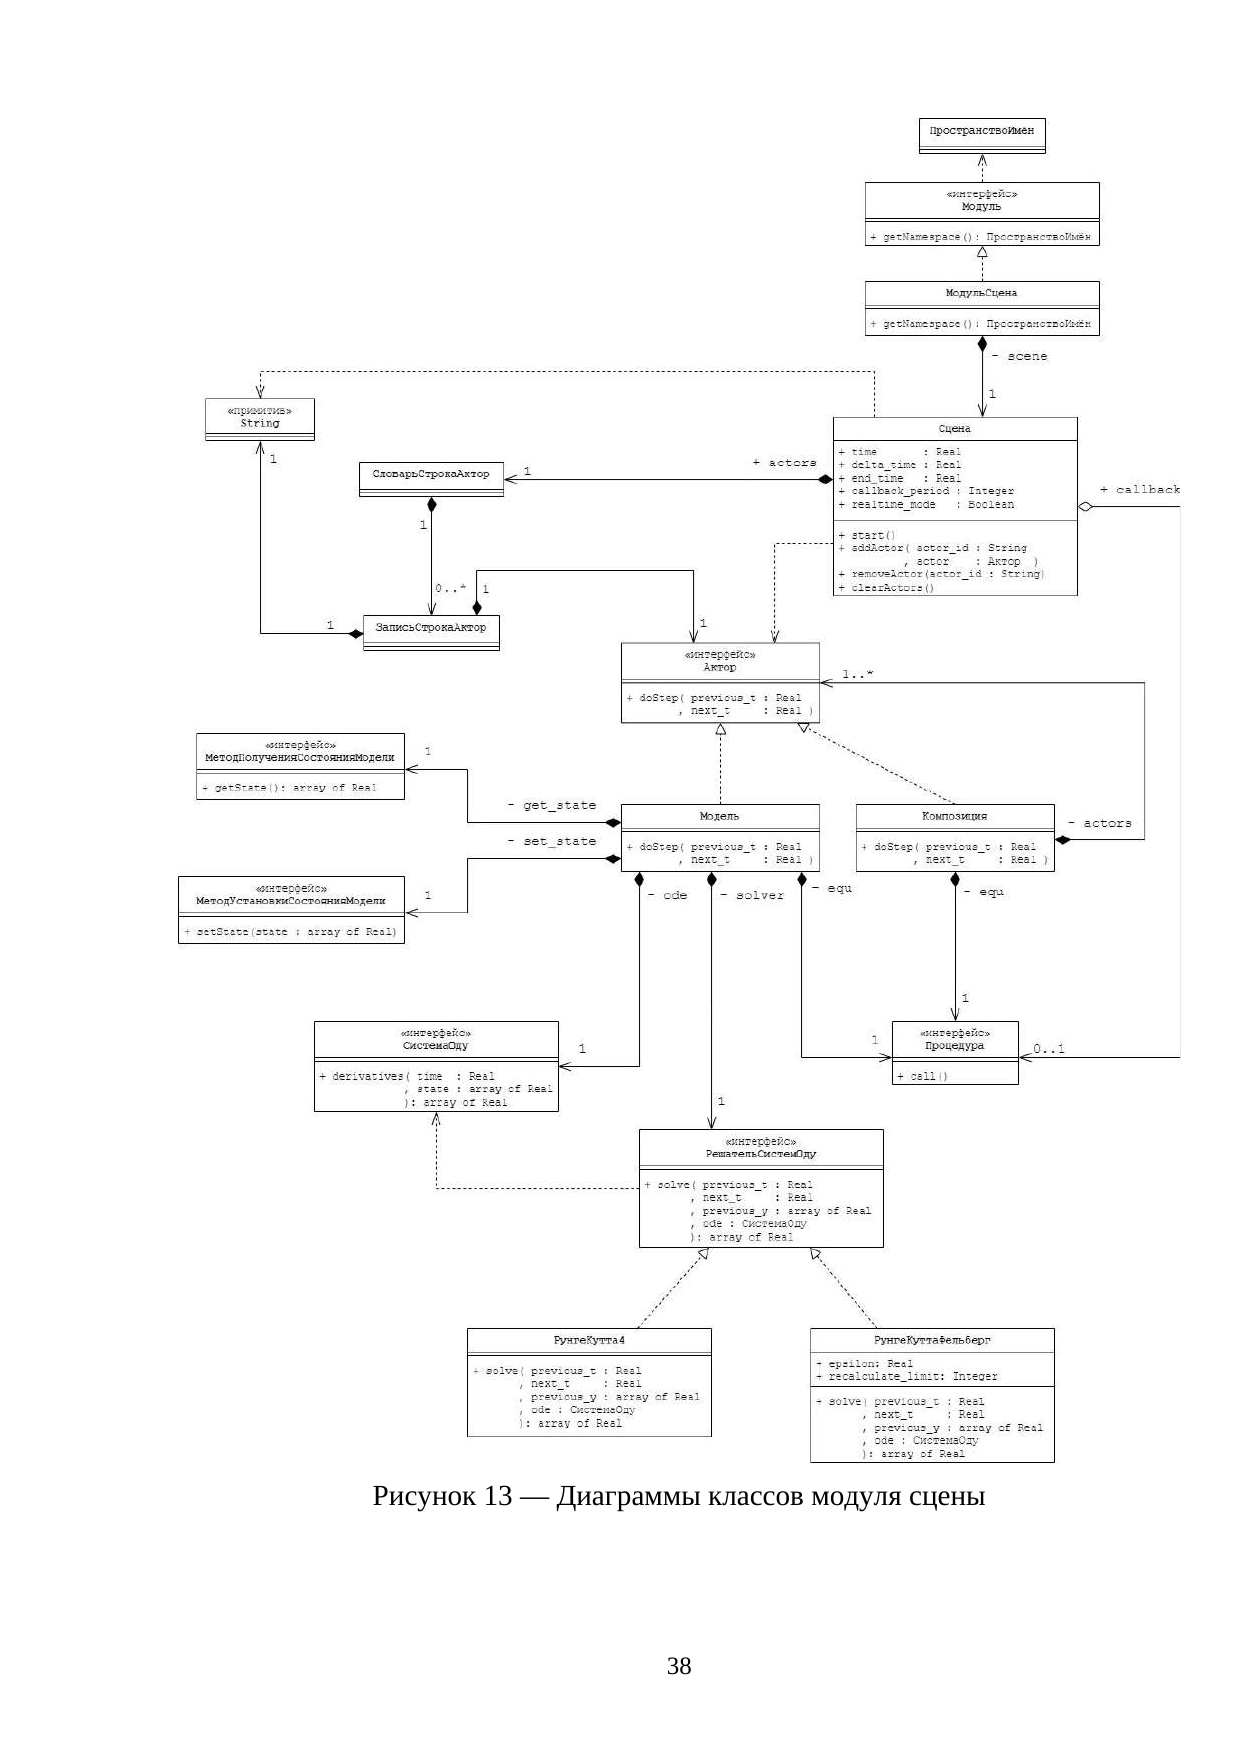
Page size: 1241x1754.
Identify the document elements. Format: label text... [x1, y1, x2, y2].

text Рисунок 13 — Диаграммы классов модуля сцены [177, 1478, 1181, 1512]
picture [178, 118, 1181, 1464]
